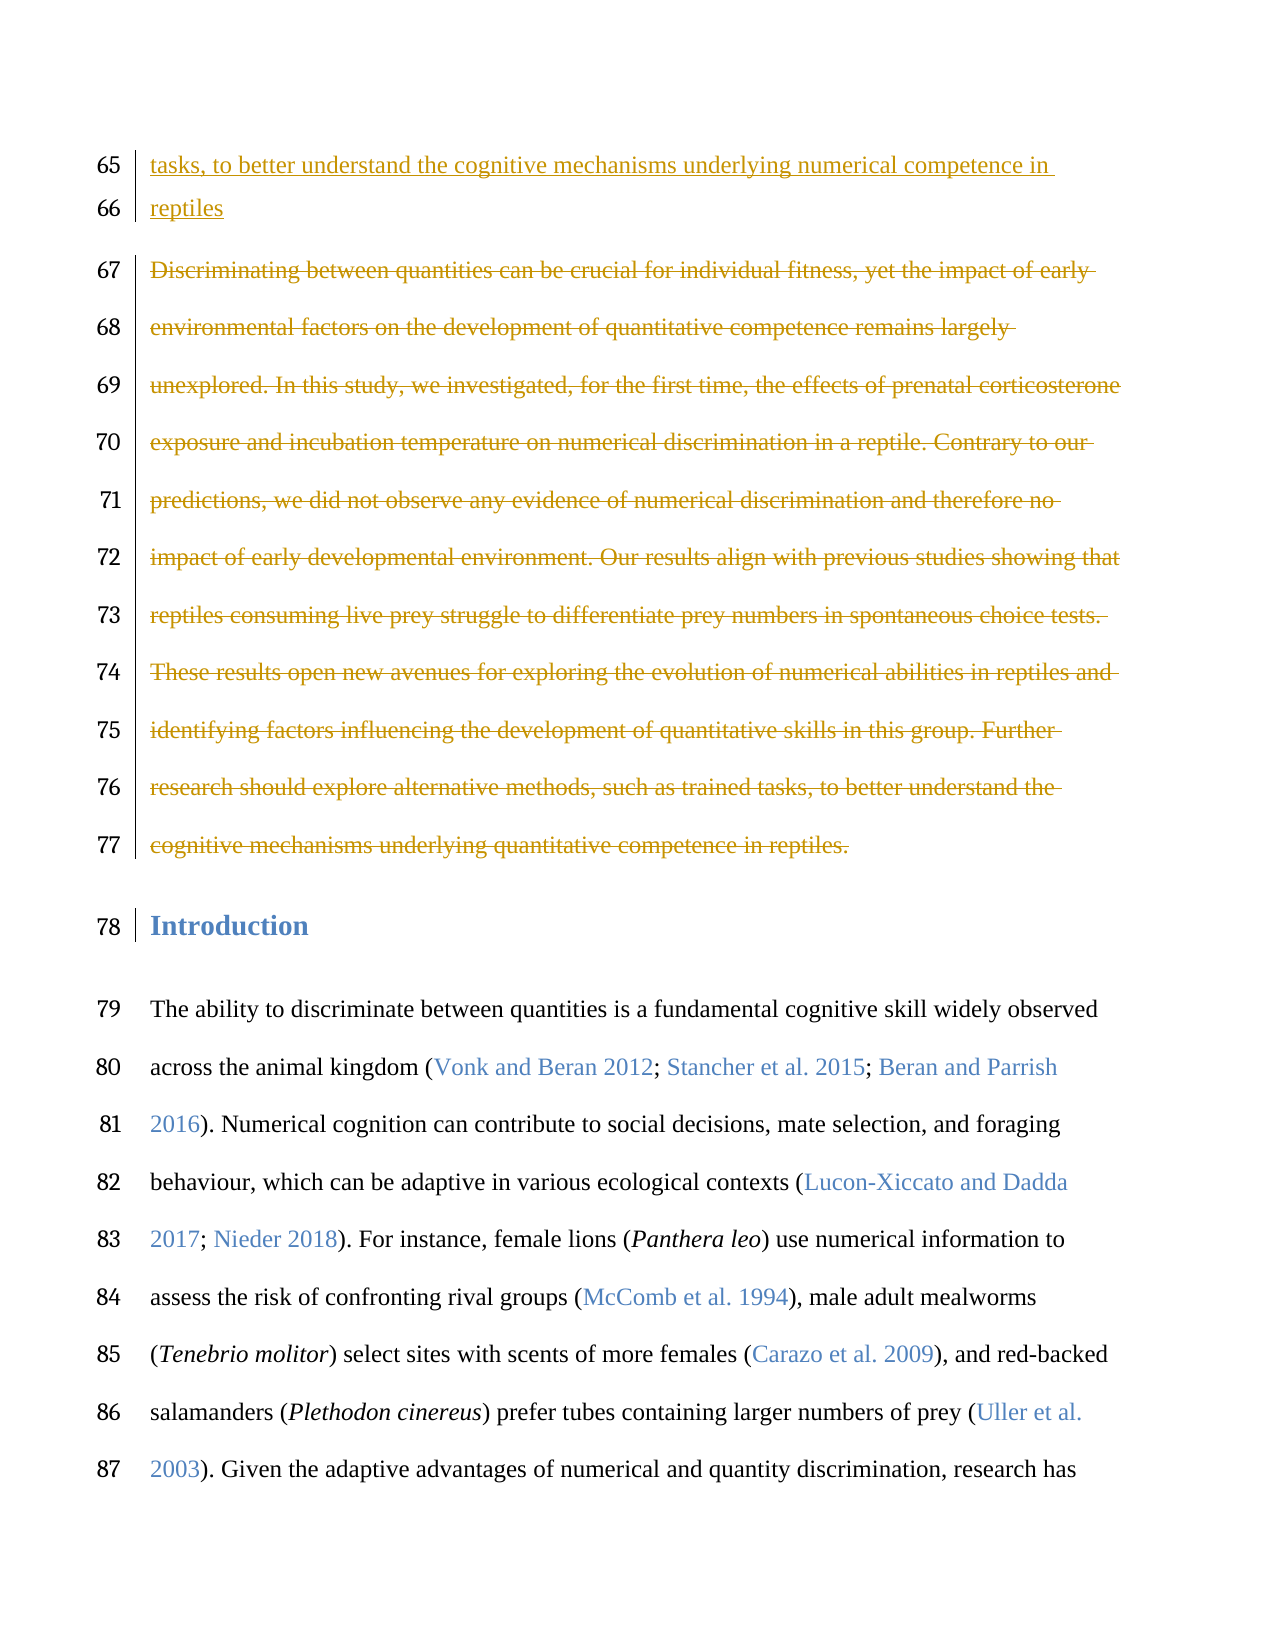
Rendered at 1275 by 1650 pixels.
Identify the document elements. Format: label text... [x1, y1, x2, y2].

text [150, 994, 1125, 1483]
subtitle Introduction [150, 908, 1125, 942]
